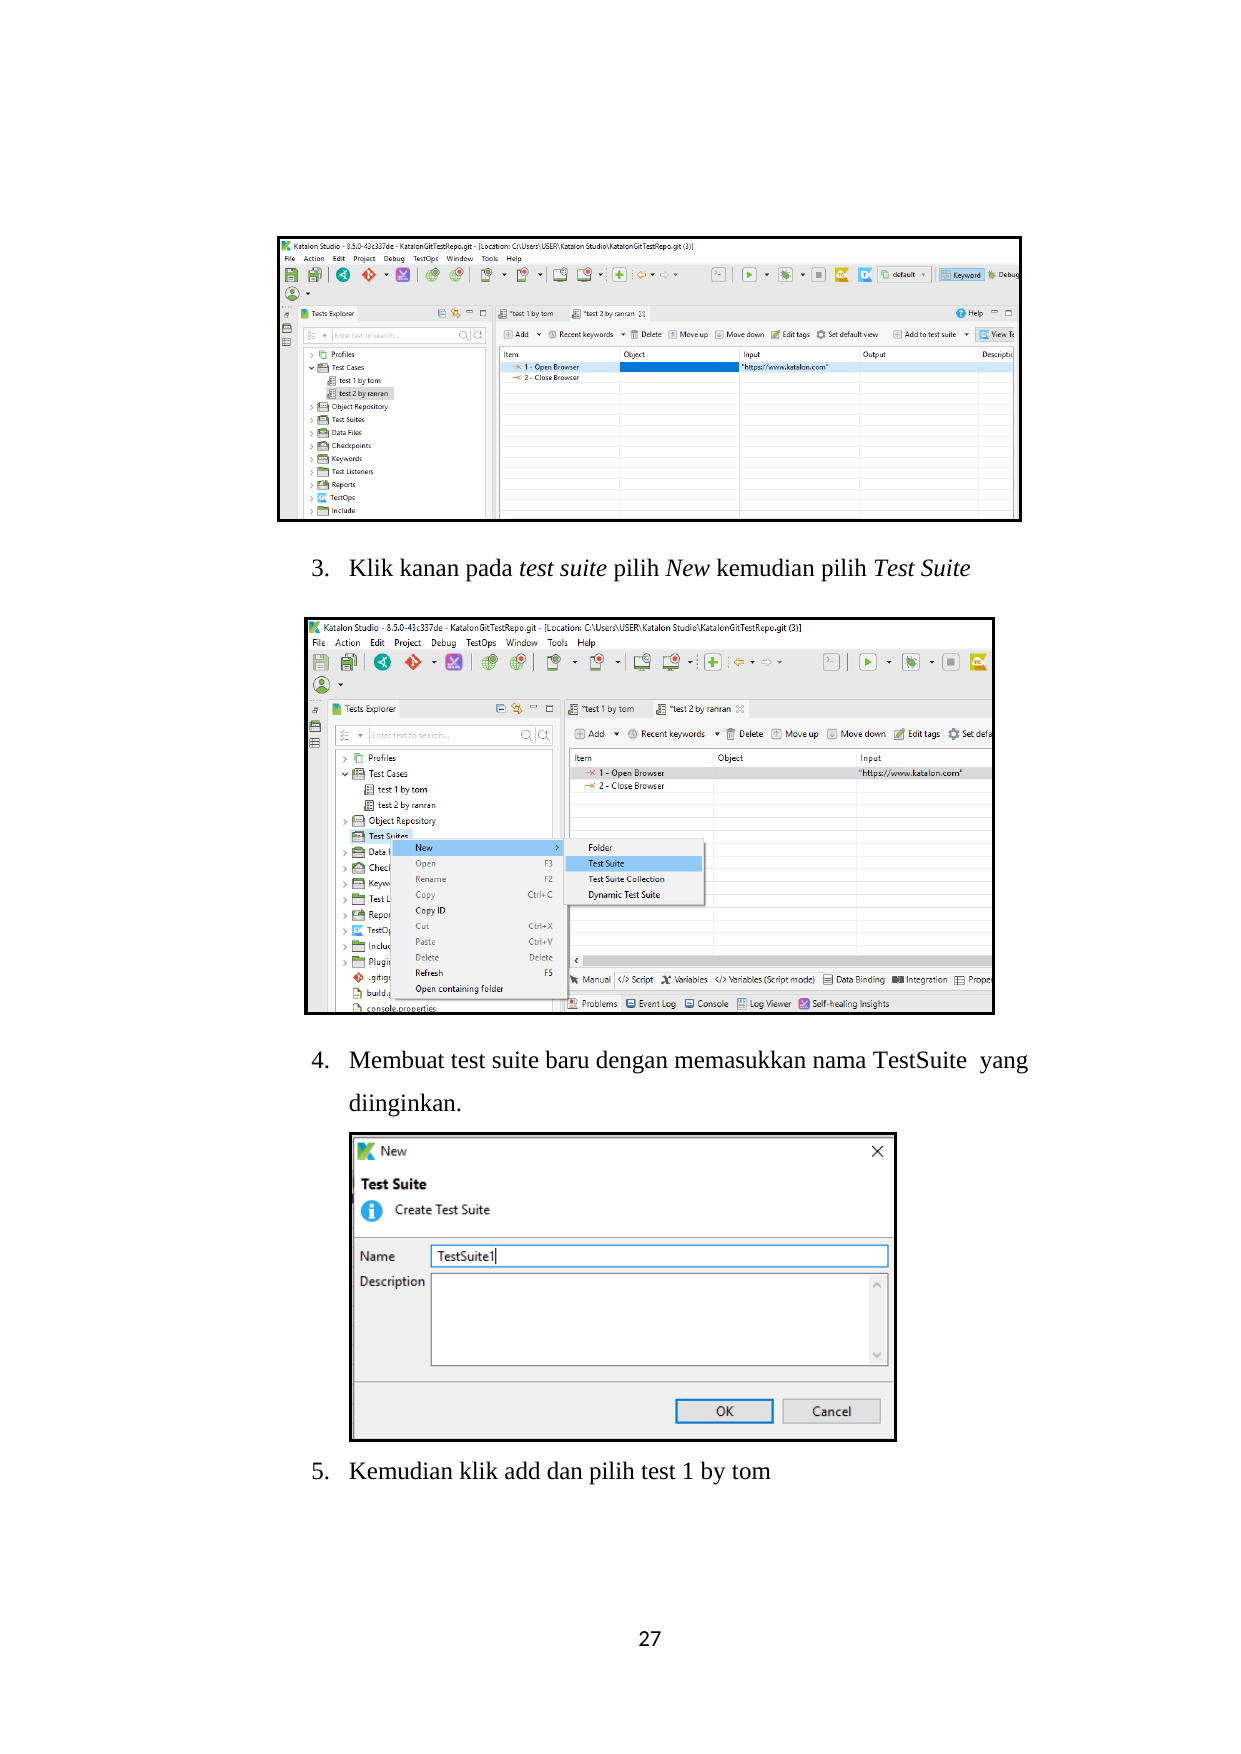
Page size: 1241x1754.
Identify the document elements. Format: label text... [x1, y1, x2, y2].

picture [352, 1135, 894, 1439]
list Kemudian klik add dan pilih test 1 by tom [311, 1456, 1063, 1485]
list Membuat test suite baru dengan memasukkan nama TestSuite yang diinginkan. [311, 1045, 1063, 1117]
list Klik kanan pada test suite pilih New kemudian pilih Test Suite [311, 553, 1063, 582]
picture [280, 239, 1019, 519]
picture [308, 620, 992, 1012]
